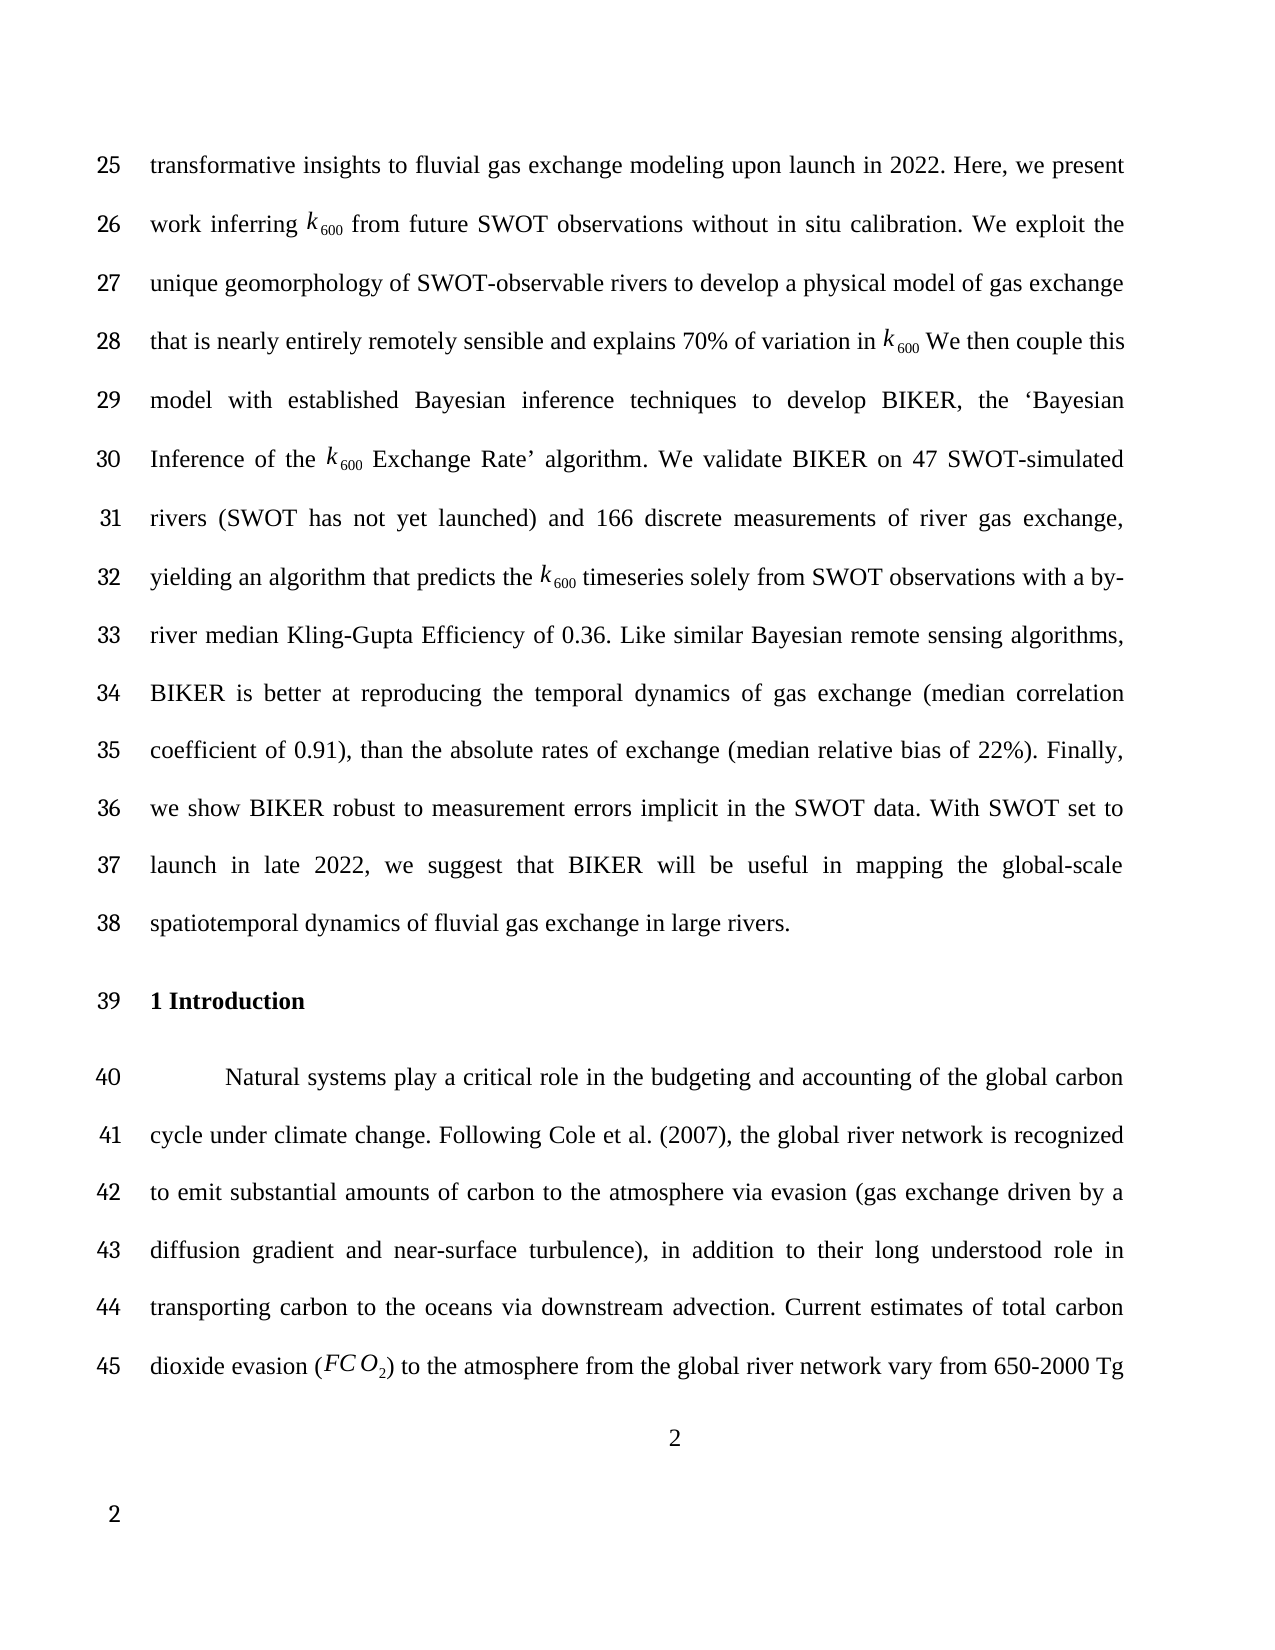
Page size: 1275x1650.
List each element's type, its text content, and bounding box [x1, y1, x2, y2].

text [150, 150, 1125, 937]
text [150, 1062, 1125, 1381]
subtitle 1 Introduction [150, 986, 1125, 1015]
